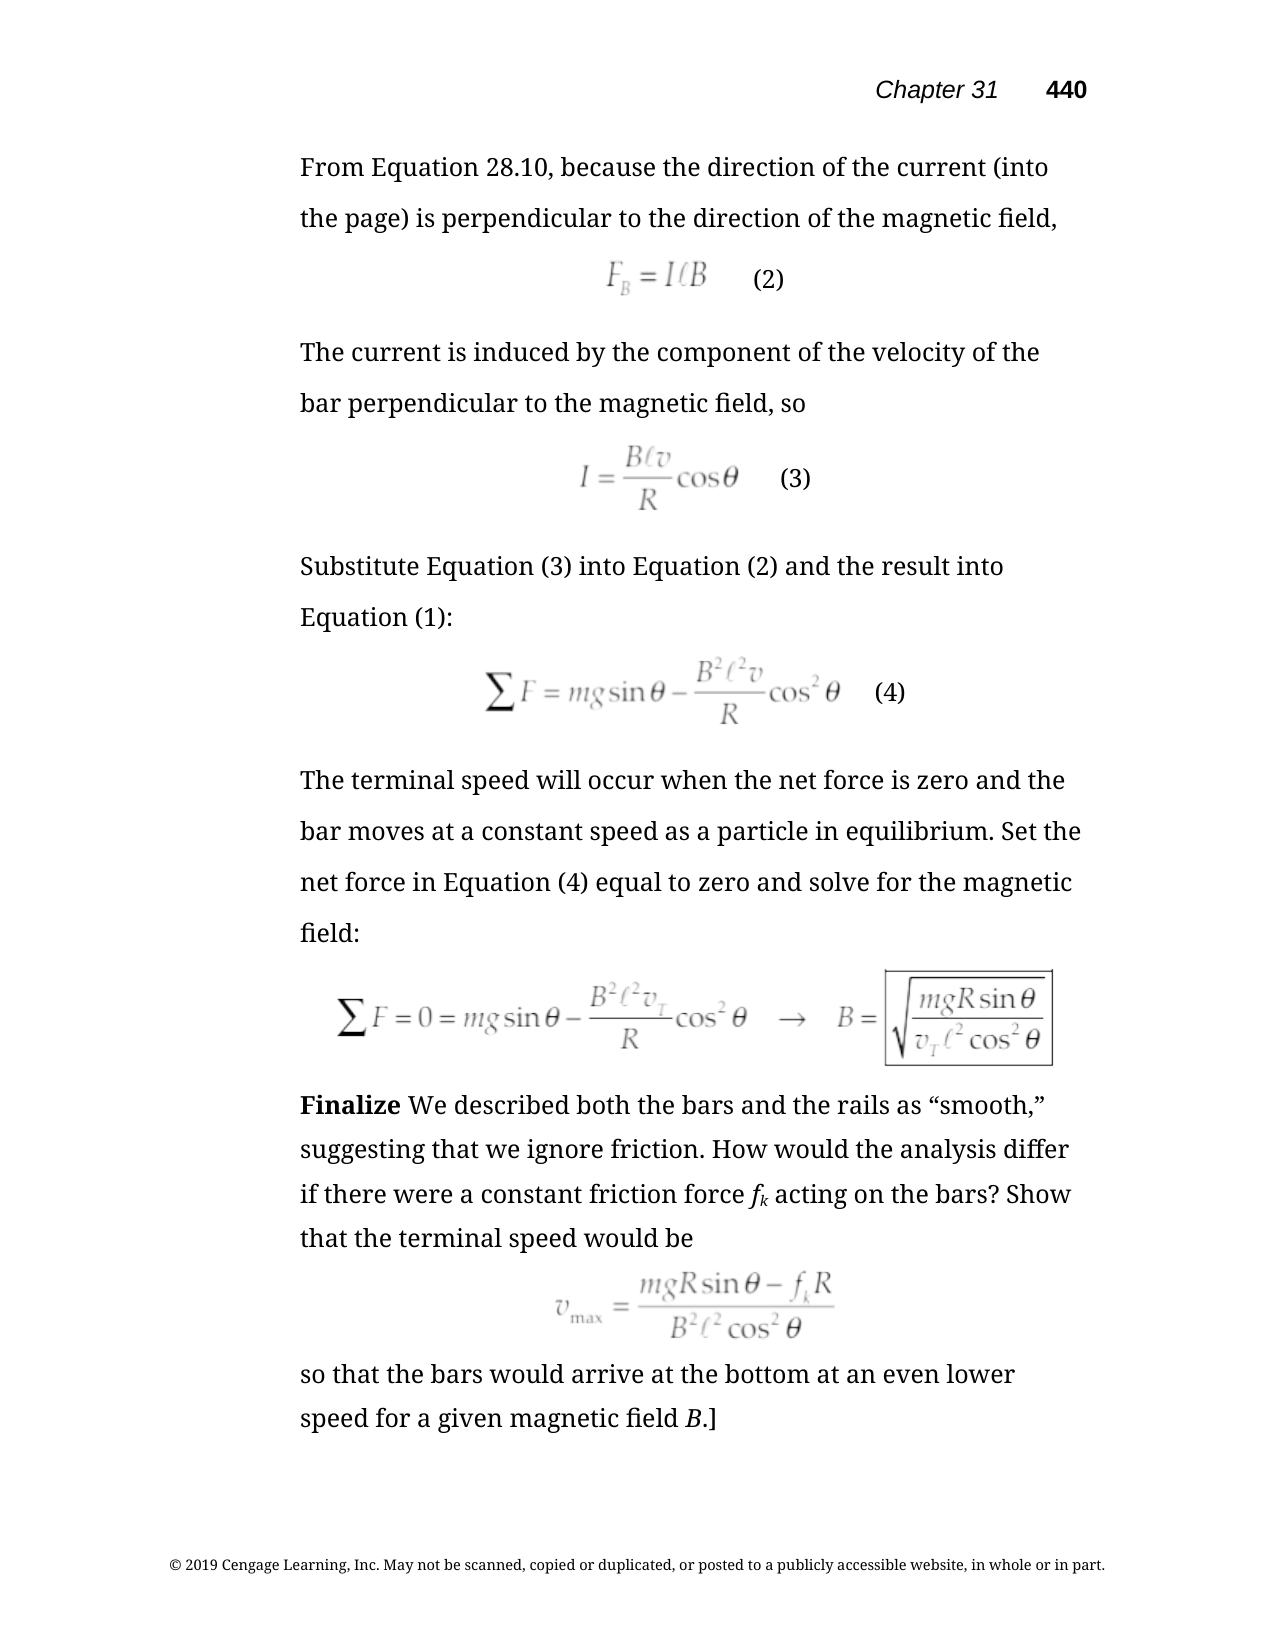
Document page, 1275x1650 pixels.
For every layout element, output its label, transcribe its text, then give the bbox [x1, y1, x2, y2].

text Substitute Equation (3) into Equation (2) and the result into Equation (1): [300, 548, 1087, 634]
text From Equation 28.10, because the direction of the current (into the page) is perpendicular to the direction of the magnetic field, [300, 150, 1087, 235]
text (4) [300, 651, 1087, 733]
text Finalize We described both the bars and the rails as “smooth,” suggesting that we ignore friction. How would the analysis differ if there were a constant friction force fk acting on the bars? Show that the terminal speed would be [300, 1088, 1087, 1254]
text so that the bars would arrive at the bottom at an even lower speed for a given magnetic field B.] [300, 1357, 1087, 1435]
text (3) [300, 437, 1087, 519]
text The terminal speed will occur when the net force is zero and the bar moves at a constant speed as a particle in equilibrium. Set the net force in Equation (4) equal to zero and solve for the magnetic field: [300, 762, 1087, 949]
text The current is induced by the component of the velocity of the bar perpendicular to the magnetic field, so [300, 335, 1087, 420]
text (2) [300, 252, 1087, 305]
